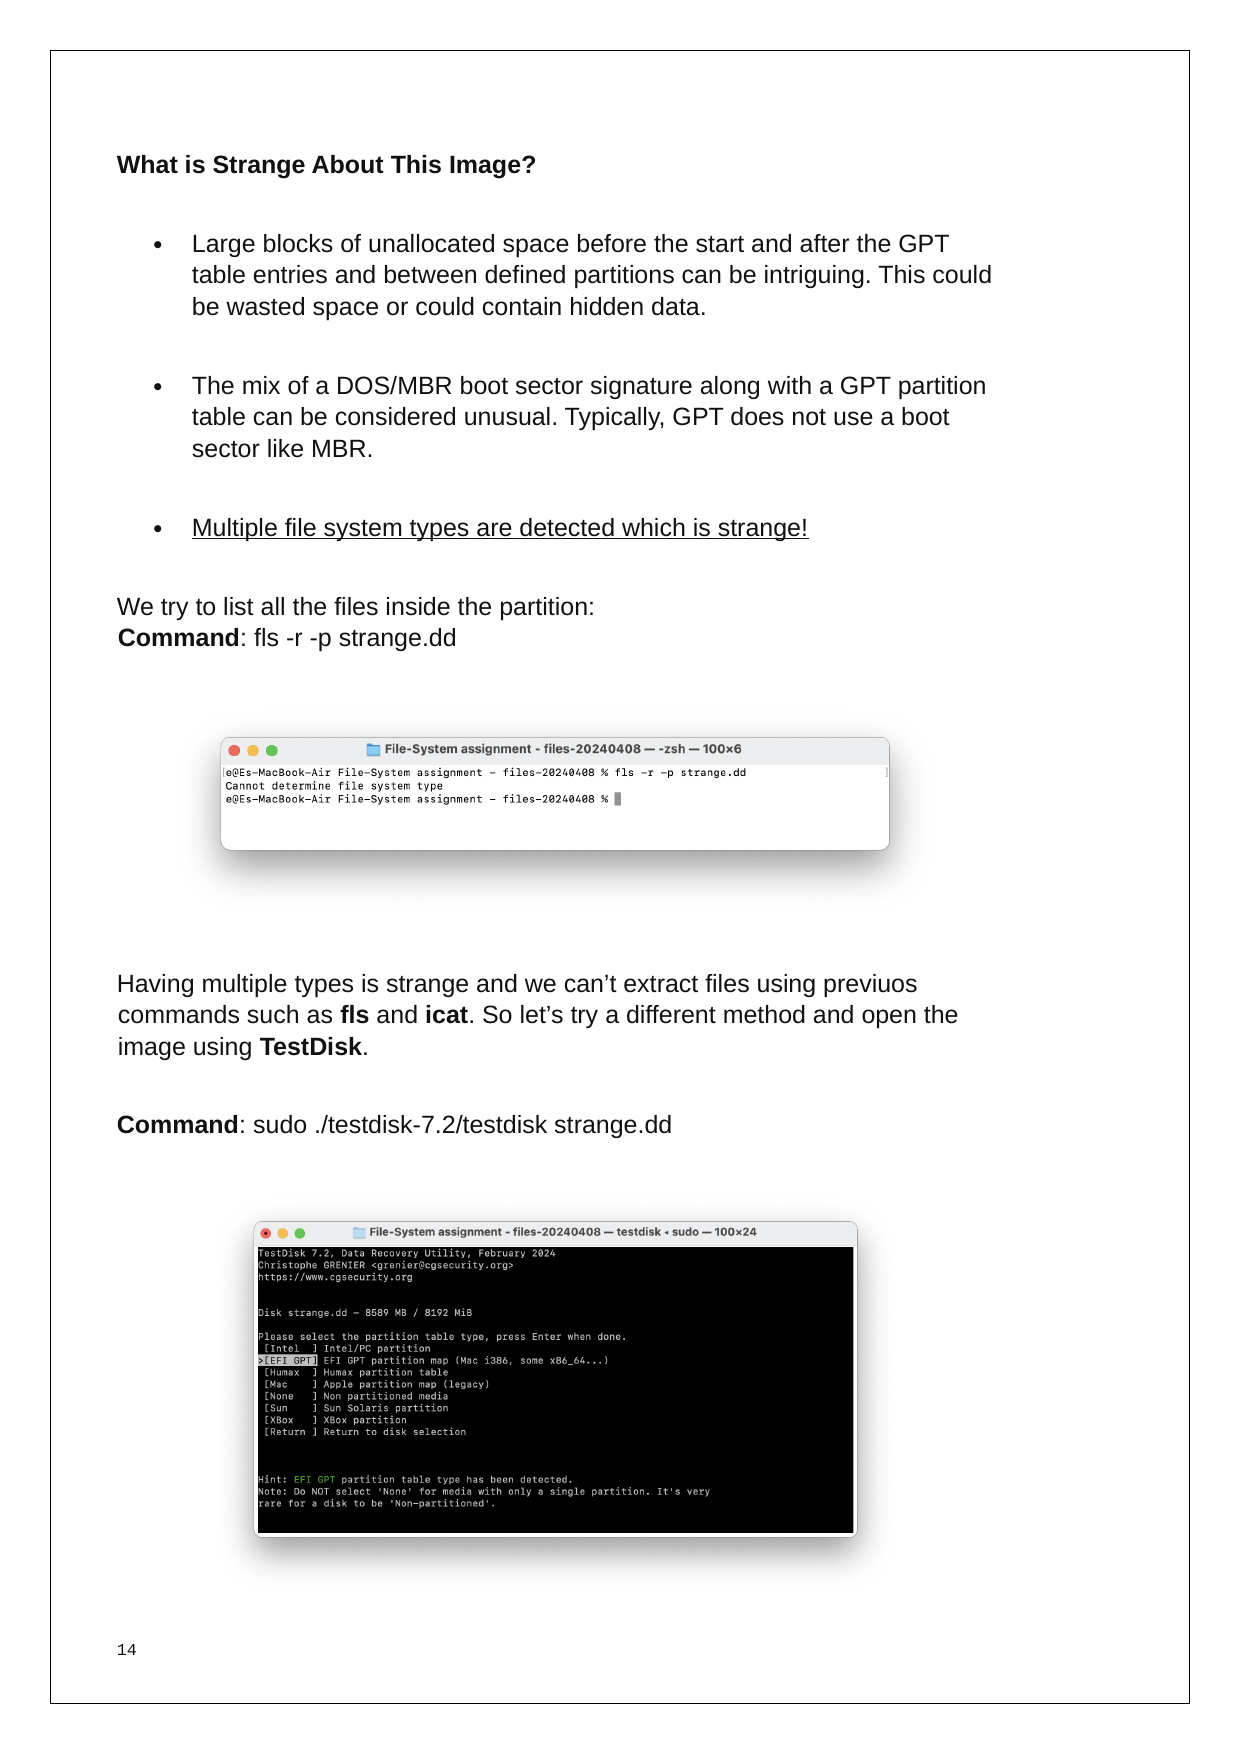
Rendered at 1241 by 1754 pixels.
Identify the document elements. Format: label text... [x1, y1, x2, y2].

picture [206, 1189, 905, 1600]
list Large blocks of unallocated space before the start and after the GPT table entries and between defined partitions can be intriguing. This could be wasted space or could contain hidden data. [154, 229, 994, 321]
list Multiple file system types are detected which is strange! [154, 513, 994, 542]
text What is Strange About This Image? [117, 150, 994, 179]
text Command: sudo ./testdisk-7.2/testdisk strange.dd [117, 1111, 994, 1139]
list The mix of a DOS/MBR boot sector signature along with a GPT partition table can be considered unusual. Typically, GPT does not use a boot sector like MBR. [154, 371, 994, 463]
text Having multiple types is strange and we can’t extract files using previuos commands such as fls and icat. So let’s try a different method and open the image using TestDisk. [117, 968, 994, 1060]
picture [168, 702, 942, 920]
text We try to list all the files inside the partition: Command: fls -r -p strange.dd [117, 592, 994, 652]
